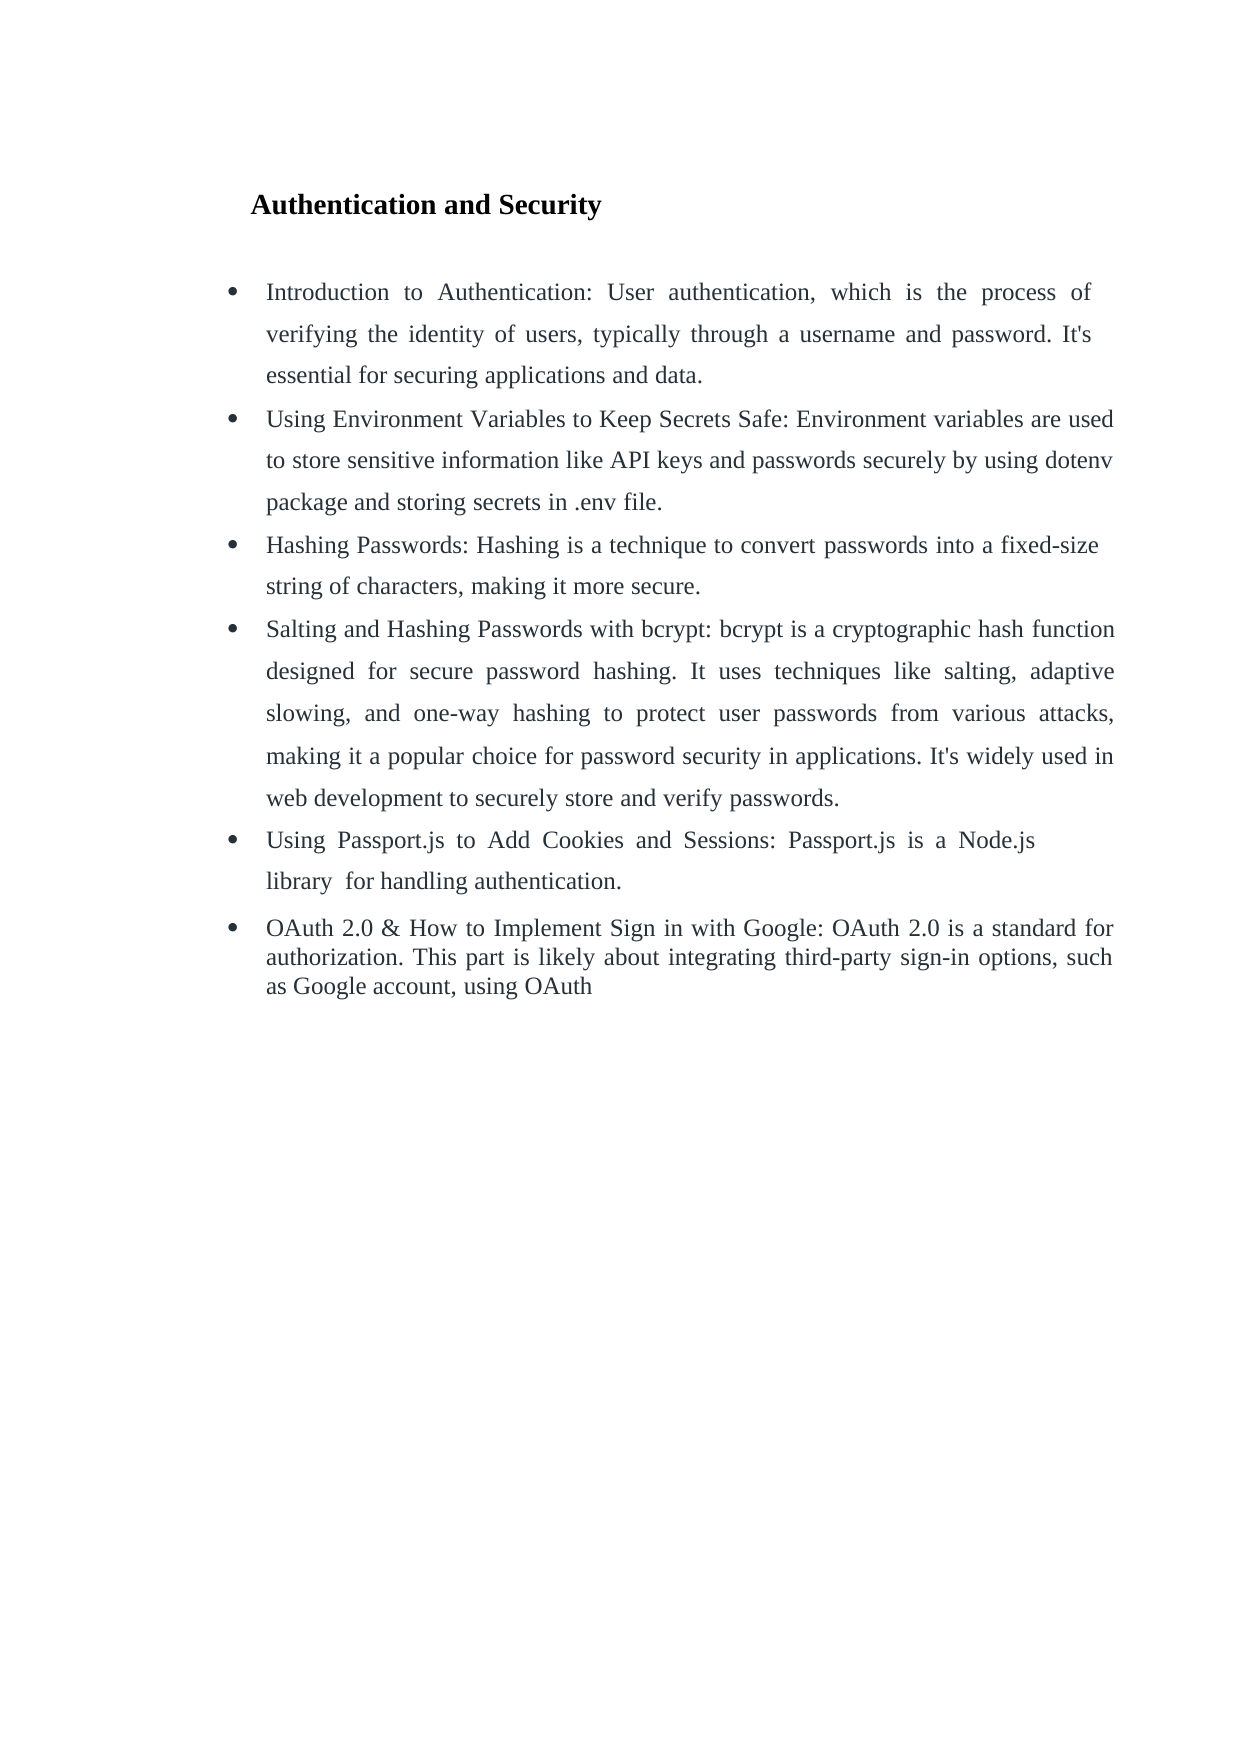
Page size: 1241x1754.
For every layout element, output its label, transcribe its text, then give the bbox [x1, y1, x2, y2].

list Using Environment Variables to Keep Secrets Safe: Environment variables are used to store sensitive information like API keys and passwords securely by using dotenv package and storing secrets in .env file. [228, 404, 1115, 516]
subtitle Authentication and Security [250, 187, 1166, 221]
list Salting and Hashing Passwords with bcrypt: bcrypt is a cryptographic hash function designed for secure password hashing. It uses techniques like salting, adaptive slowing, and one-way hashing to protect user passwords from various attacks, making it a popular choice for password security in applications. It's widely used in web development to securely store and verify passwords. [228, 614, 1115, 812]
list Using Passport.js to Add Cookies and Sessions: Passport.js is a Node.js library for handling authentication. [228, 825, 1036, 895]
list Introduction to Authentication: User authentication, which is the process of verifying the identity of users, typically through a username and password. It's essential for securing applications and data. [228, 277, 1092, 389]
subtitle OAuth 2.0 & How to Implement Sign in with Google: OAuth 2.0 is a standard for authorization. This part is likely about integrating third-party sign-in options, such as Google account, using OAuth [228, 913, 1113, 999]
list Hashing Passwords: Hashing is a technique to convert passwords into a fixed-size string of characters, making it more secure. [228, 530, 1099, 599]
